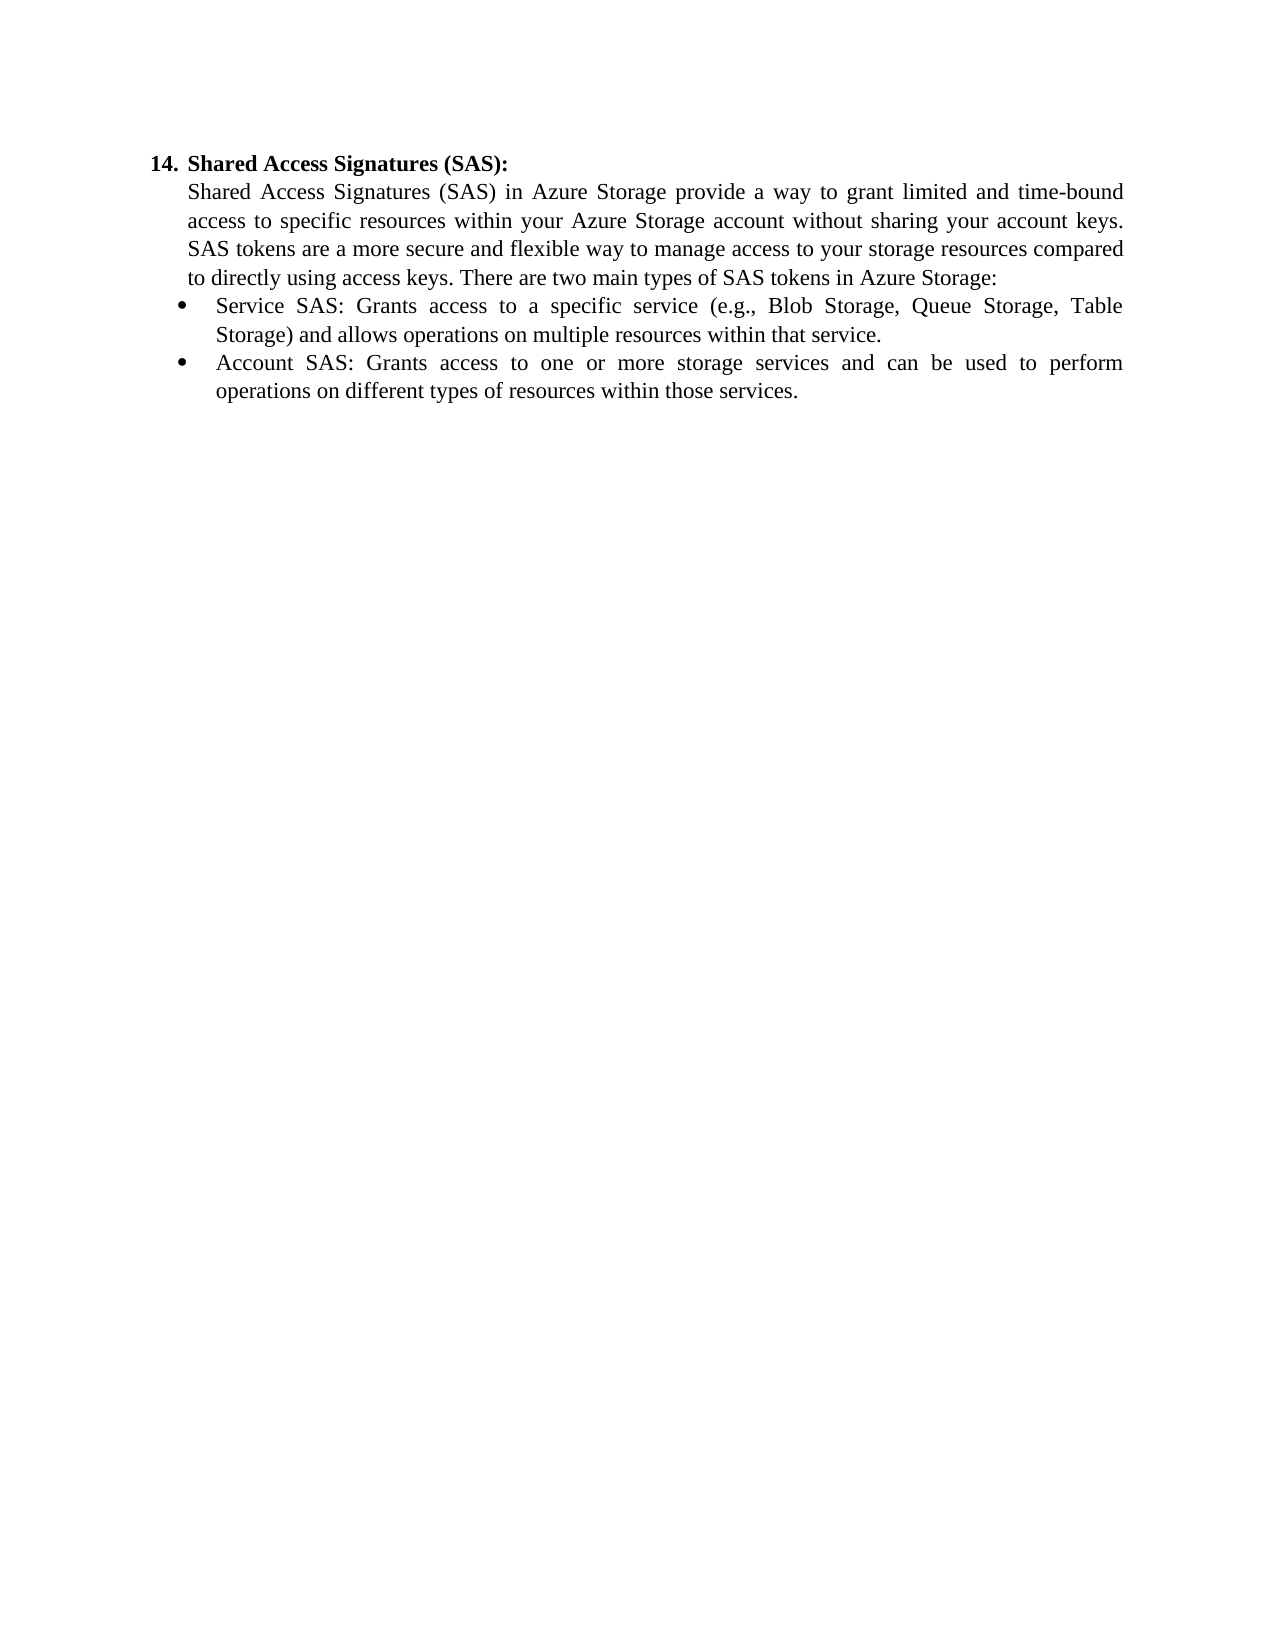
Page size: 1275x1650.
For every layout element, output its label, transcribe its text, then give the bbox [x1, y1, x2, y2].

list Account SAS: Grants access to one or more storage services and can be used to perform operations on different types of resources within those services. [178, 349, 1125, 404]
list Shared Access Signatures (SAS) in Azure Storage provide a way to grant limited and time-bound access to specific resources within your Azure Storage account without sharing your account keys. SAS tokens are a more secure and flexible way to manage access to your storage resources compared to directly using access keys. There are two main types of SAS tokens in Azure Storage: [187, 178, 1125, 290]
list Service SAS: Grants access to a specific service (e.g., Blob Storage, Queue Storage, Table Storage) and allows operations on multiple resources within that service. [178, 292, 1125, 347]
list Shared Access Signatures (SAS): [150, 150, 1125, 176]
